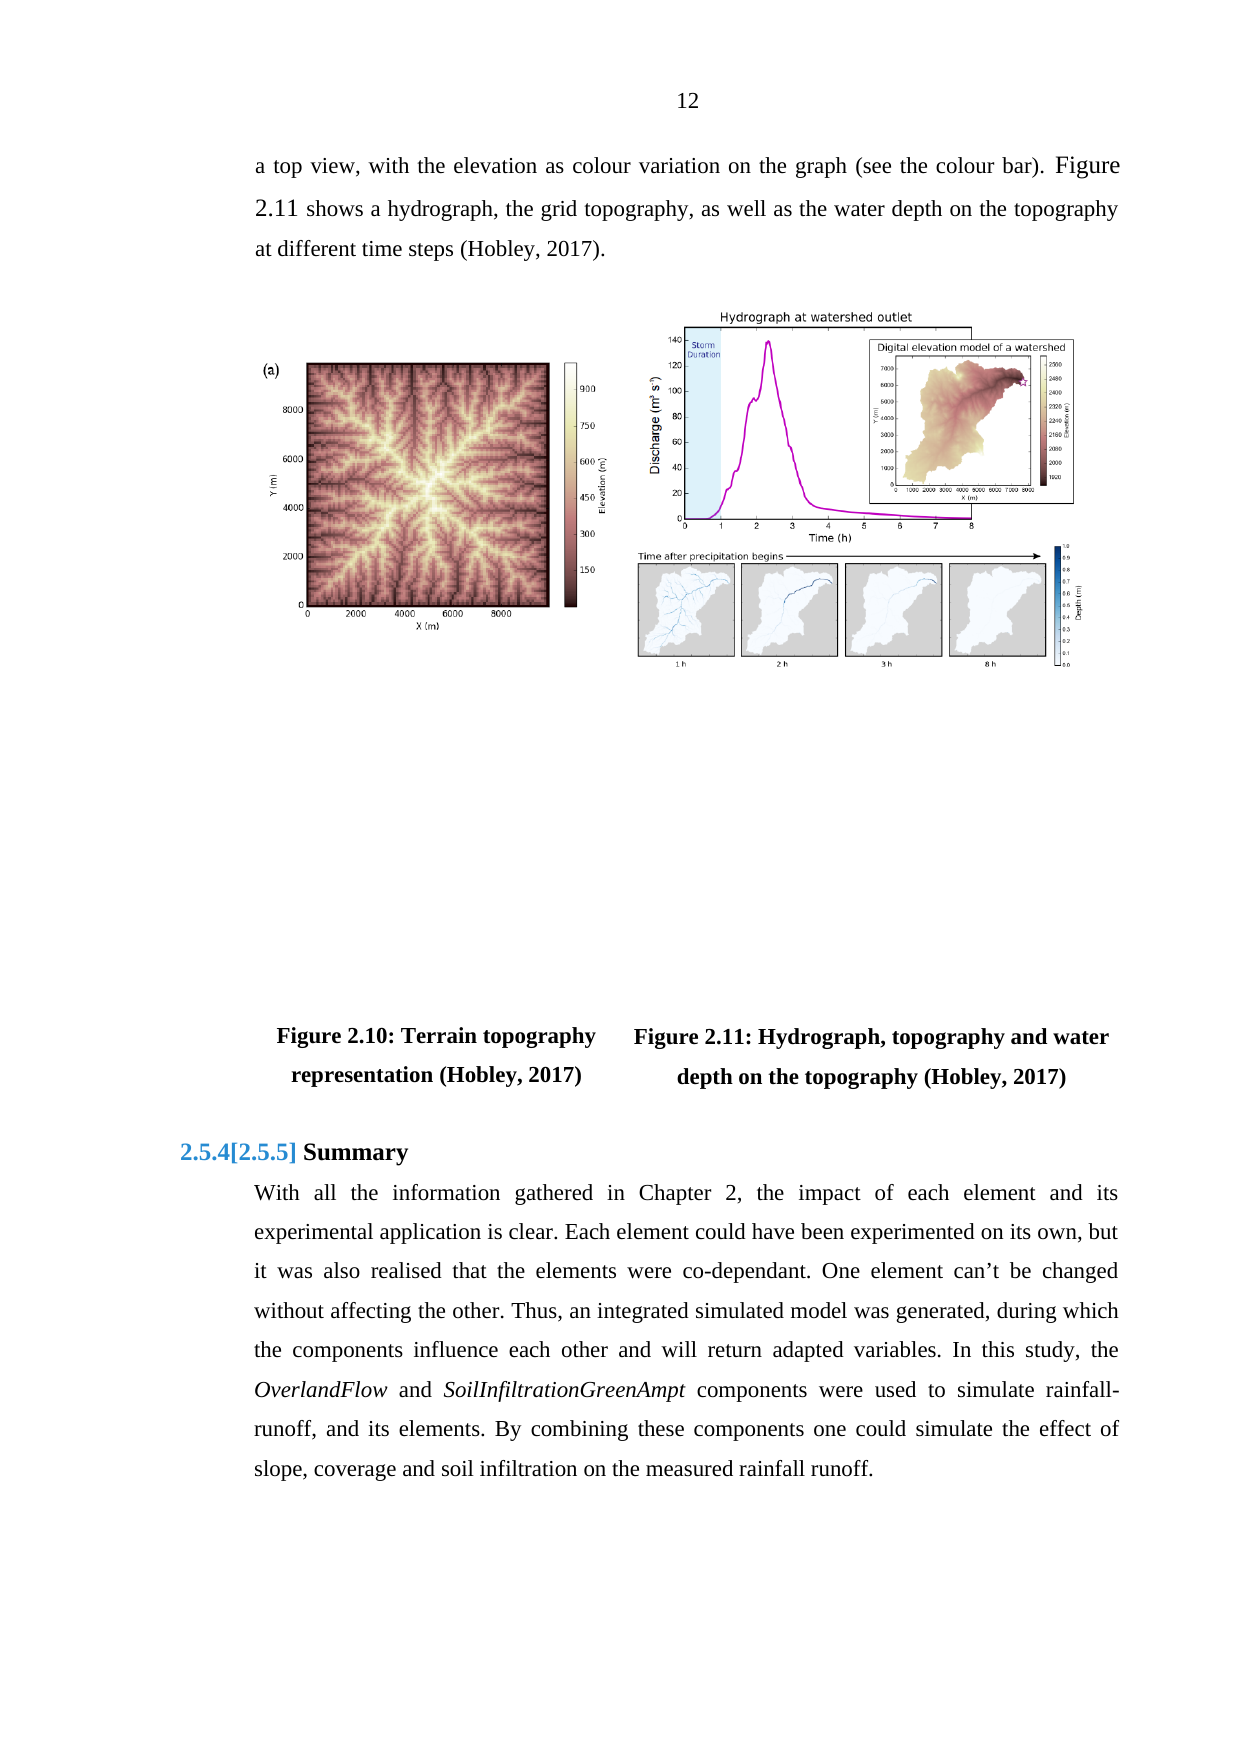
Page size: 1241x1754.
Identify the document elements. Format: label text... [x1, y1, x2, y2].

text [255, 150, 1120, 261]
text With all the information gathered in Chapter 2, the impact of each element and its experimental application is clear. Each element could have been experimented on its own, but it was also realised that the elements were co-dependant. One element can’t be changed without affecting the other. Thus, an integrated simulated model was generated, during which the components influence each other and will return adapted variables. In this study, the OverlandFlow and SoilInfiltrationGreenAmpt components were used to simulate rainfall-runoff, and its elements. By combining these components one could simulate the effect of slope, coverage and soil infiltration on the measured rainfall runoff. [254, 1178, 1120, 1481]
subtitle Summary [180, 1080, 1120, 1166]
picture [249, 296, 1104, 680]
